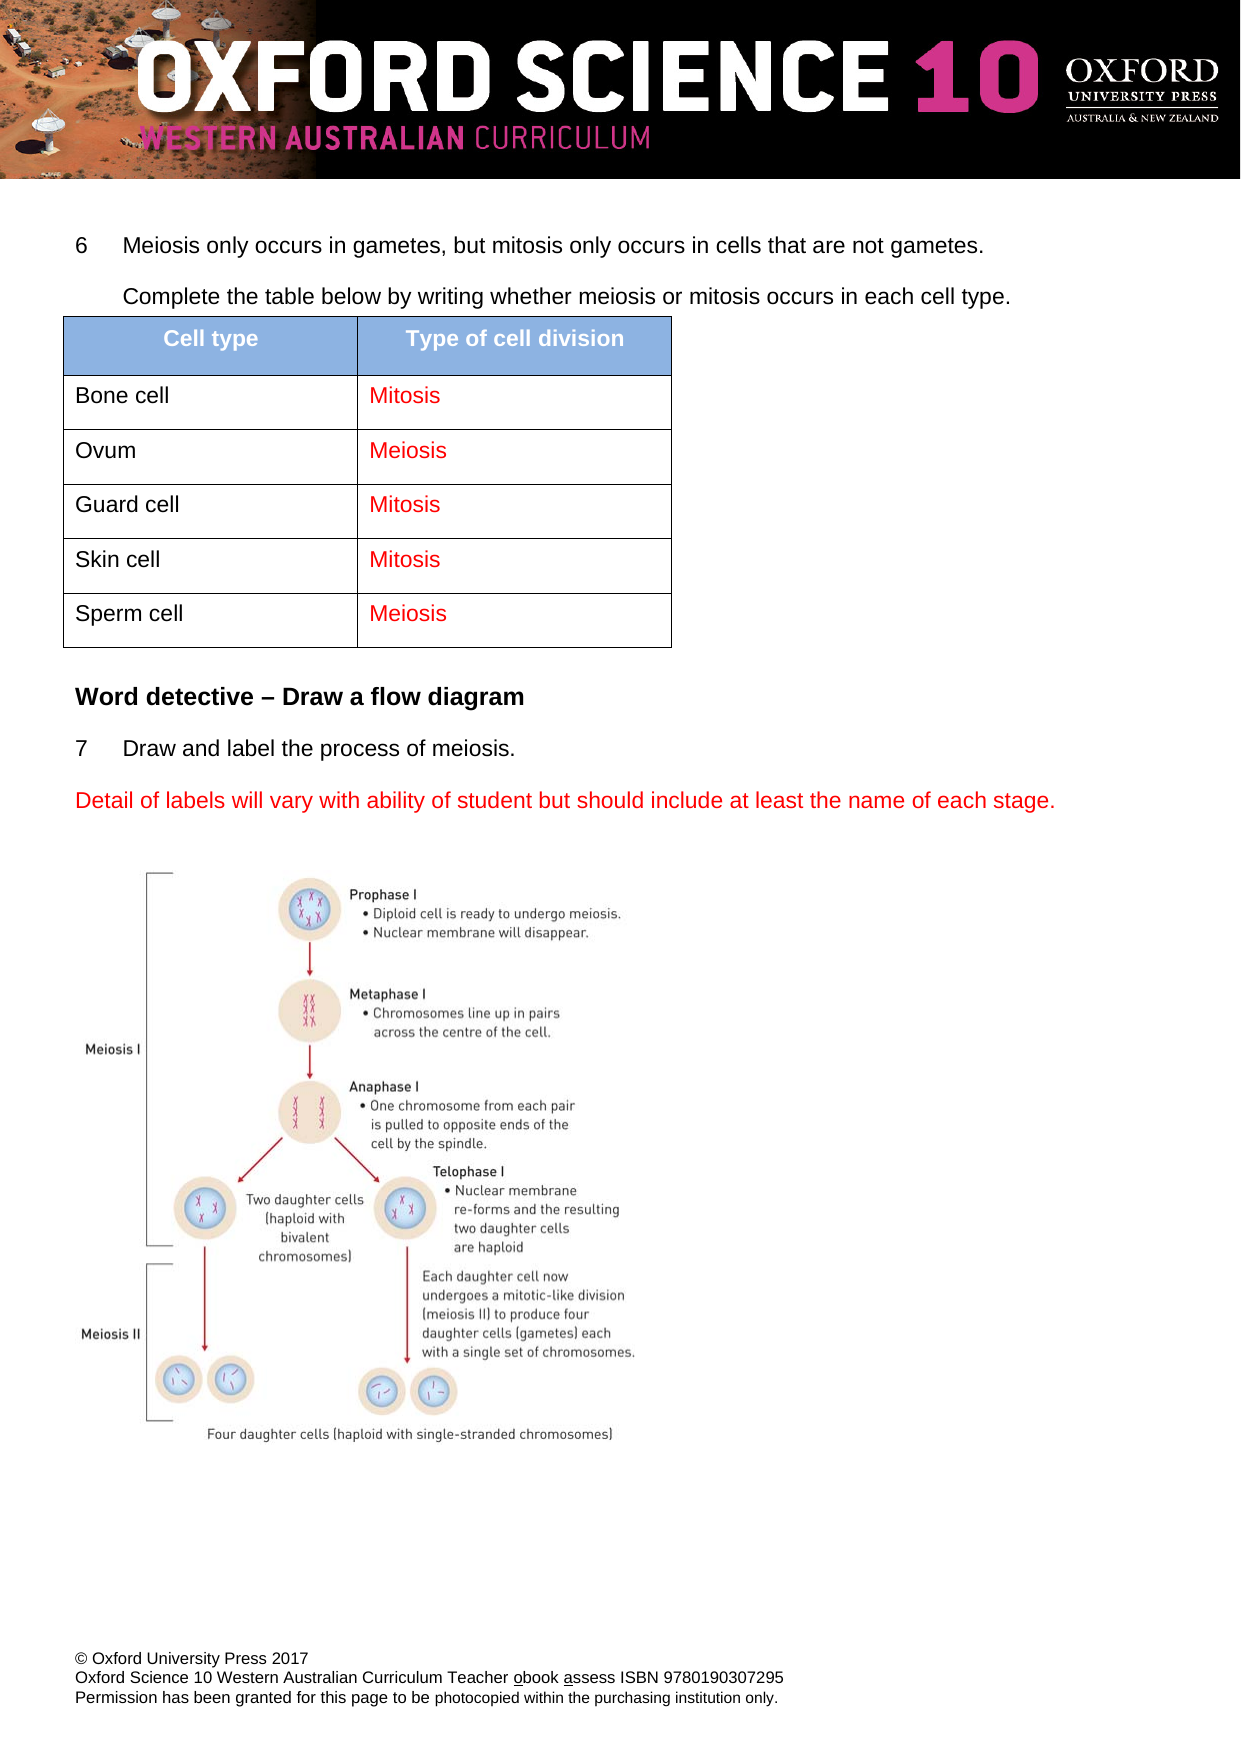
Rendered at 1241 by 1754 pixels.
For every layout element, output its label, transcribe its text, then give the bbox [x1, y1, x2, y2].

table_cell Meiosis [358, 430, 671, 484]
table_cell Guard cell [64, 485, 357, 538]
table_cell Skin cell [64, 539, 357, 593]
list Complete the table below by writing whether meiosis or mitosis occurs in each cell type. [122, 283, 1165, 309]
table_cell Mitosis [358, 376, 671, 429]
table_cell Sperm cell [64, 594, 357, 647]
text Word detective – Draw a flow diagram [75, 682, 1165, 710]
picture [75, 870, 651, 1445]
list 7 Draw and label the process of meiosis. [75, 735, 1165, 762]
list 6 Meiosis only occurs in gametes, but mitosis only occurs in cells that are not gametes. [75, 232, 1165, 258]
picture [0, 0, 1241, 179]
table_cell Bone cell [64, 376, 357, 429]
table_cell Meiosis [358, 594, 671, 647]
table_cell Mitosis [358, 485, 671, 538]
text Detail of labels will vary with ability of student but should include at least the name of each stage. [75, 787, 1165, 813]
table_cell Ovum [64, 430, 357, 484]
table_header Type of cell division [358, 317, 671, 375]
table_header Cell type [64, 317, 357, 375]
table_cell Mitosis [358, 539, 671, 593]
